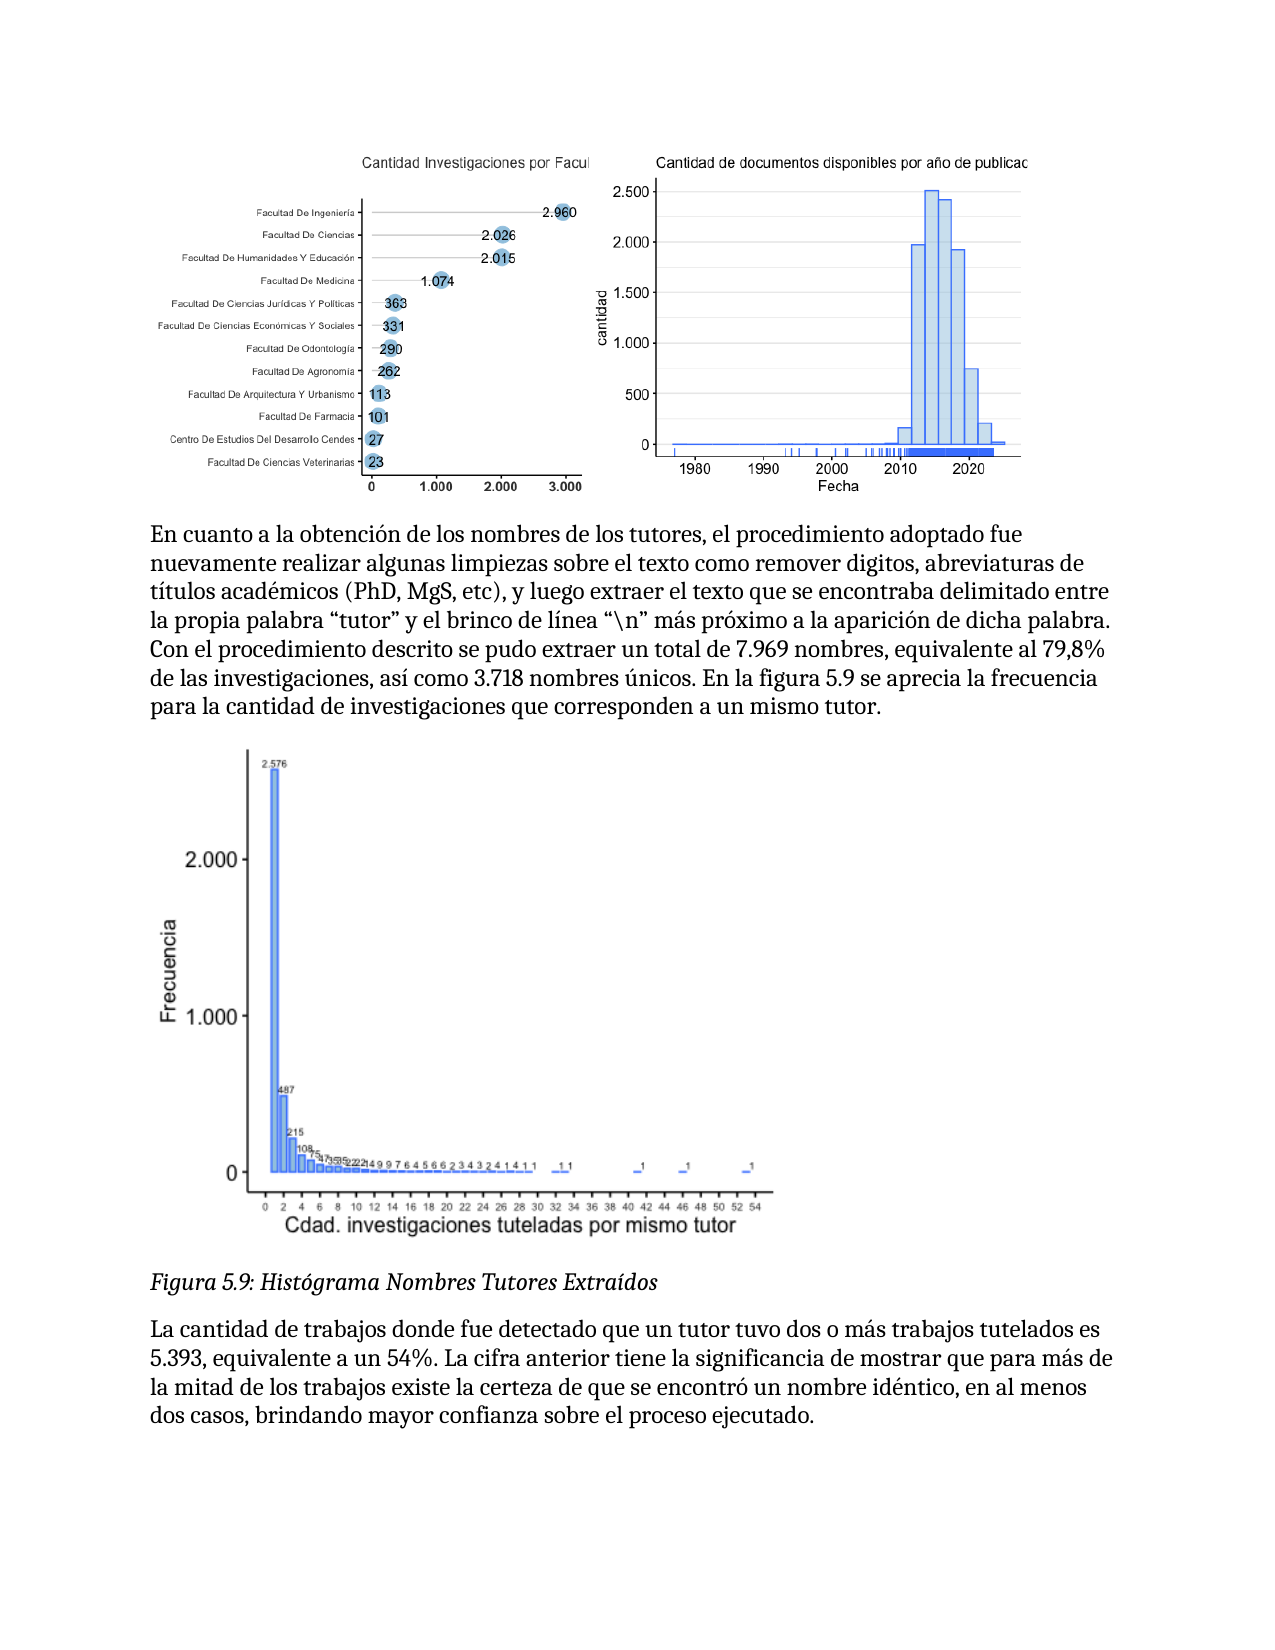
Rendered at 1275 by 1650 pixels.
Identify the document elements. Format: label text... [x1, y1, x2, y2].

text Figura 5.9: Histógrama Nombres Tutores Extraídos [150, 1268, 1125, 1296]
picture [150, 150, 1028, 501]
picture [150, 739, 784, 1247]
text La cantidad de trabajos donde fue detectado que un tutor tuvo dos o más trabajos tutelados es 5.393, equivalente a un 54%. La cifra anterior tiene la significancia de mostrar que para más de la mitad de los trabajos existe la certeza de que se encontró un nombre idéntico, en al menos dos casos, brindando mayor confianza sobre el proceso ejecutado. [150, 1315, 1125, 1430]
text En cuanto a la obtención de los nombres de los tutores, el procedimiento adoptado fue nuevamente realizar algunas limpiezas sobre el texto como remover digitos, abreviaturas de títulos académicos (PhD, MgS, etc), y luego extraer el texto que se encontraba delimitado entre la propia palabra “tutor” y el brinco de línea “\n” más próximo a la aparición de dicha palabra. Con el procedimiento descrito se pudo extraer un total de 7.969 nombres, equivalente al 79,8% de las investigaciones, así como 3.718 nombres únicos. En la figura 5.9 se aprecia la frecuencia para la cantidad de investigaciones que corresponden a un mismo tutor. [150, 520, 1125, 721]
